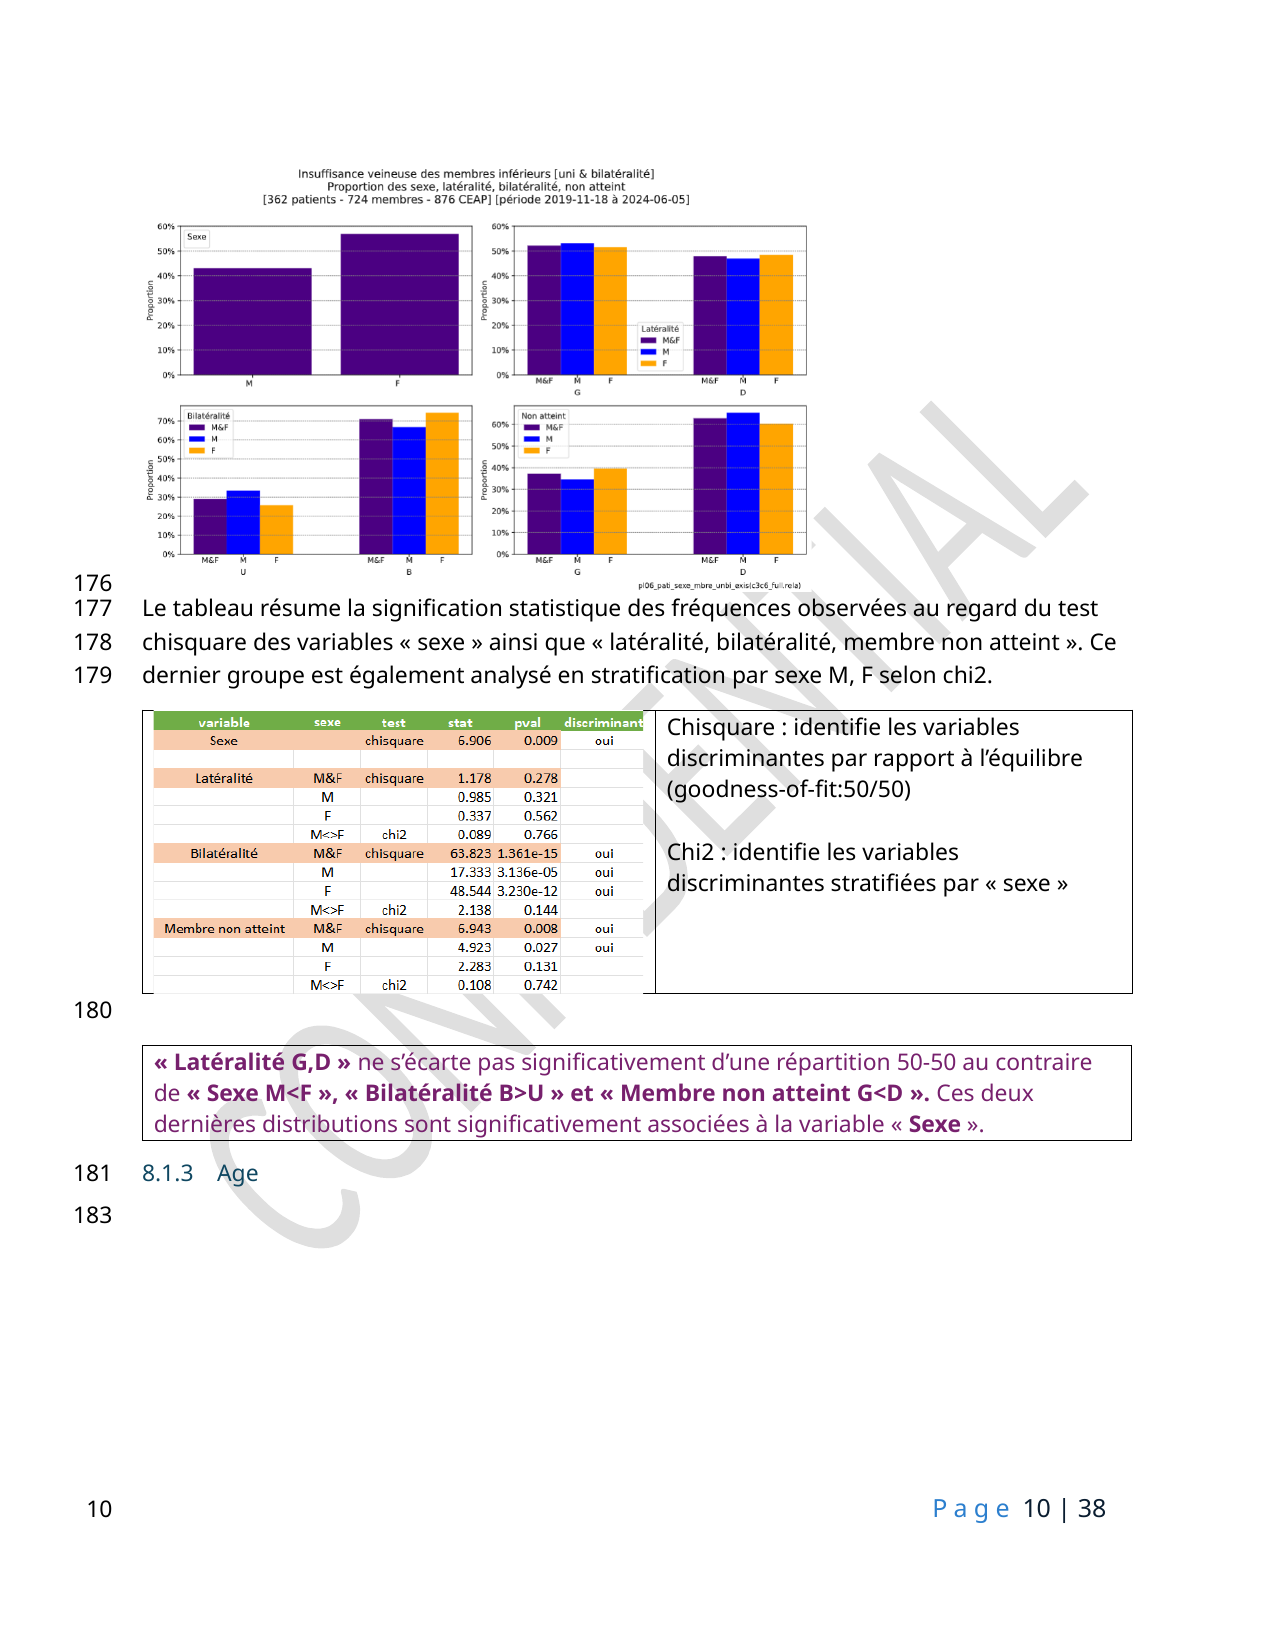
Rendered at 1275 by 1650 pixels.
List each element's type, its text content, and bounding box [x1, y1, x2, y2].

table_header [143, 711, 153, 993]
text Le tableau résume la signification statistique des fréquences observées au regard du test chisquare des variables « sexe » ainsi que « latéralité, bilatéralité, membre non atteint ». Ce dernier groupe est également analysé en stratification par sexe M, F selon chi2. [142, 592, 1133, 690]
table_header [644, 711, 655, 993]
picture [141, 150, 812, 592]
picture [153, 710, 644, 994]
subtitle Age [142, 1157, 1133, 1188]
table_header Chisquare : identifie les variables discriminantes par rapport à l’équilibre (goodness-of-fit:50/50) Chi2 : identifie les variables discriminantes stratifiées par « sexe » [656, 711, 1132, 993]
table_header « Latéralité G,D » ne s’écarte pas significativement d’une répartition 50-50 au contraire de « Sexe M<F », « Bilatéralité B>U » et « Membre non atteint G<D ». Ces deux dernières distributions sont significativement associées à la variable « Sexe ». [143, 1046, 1131, 1139]
